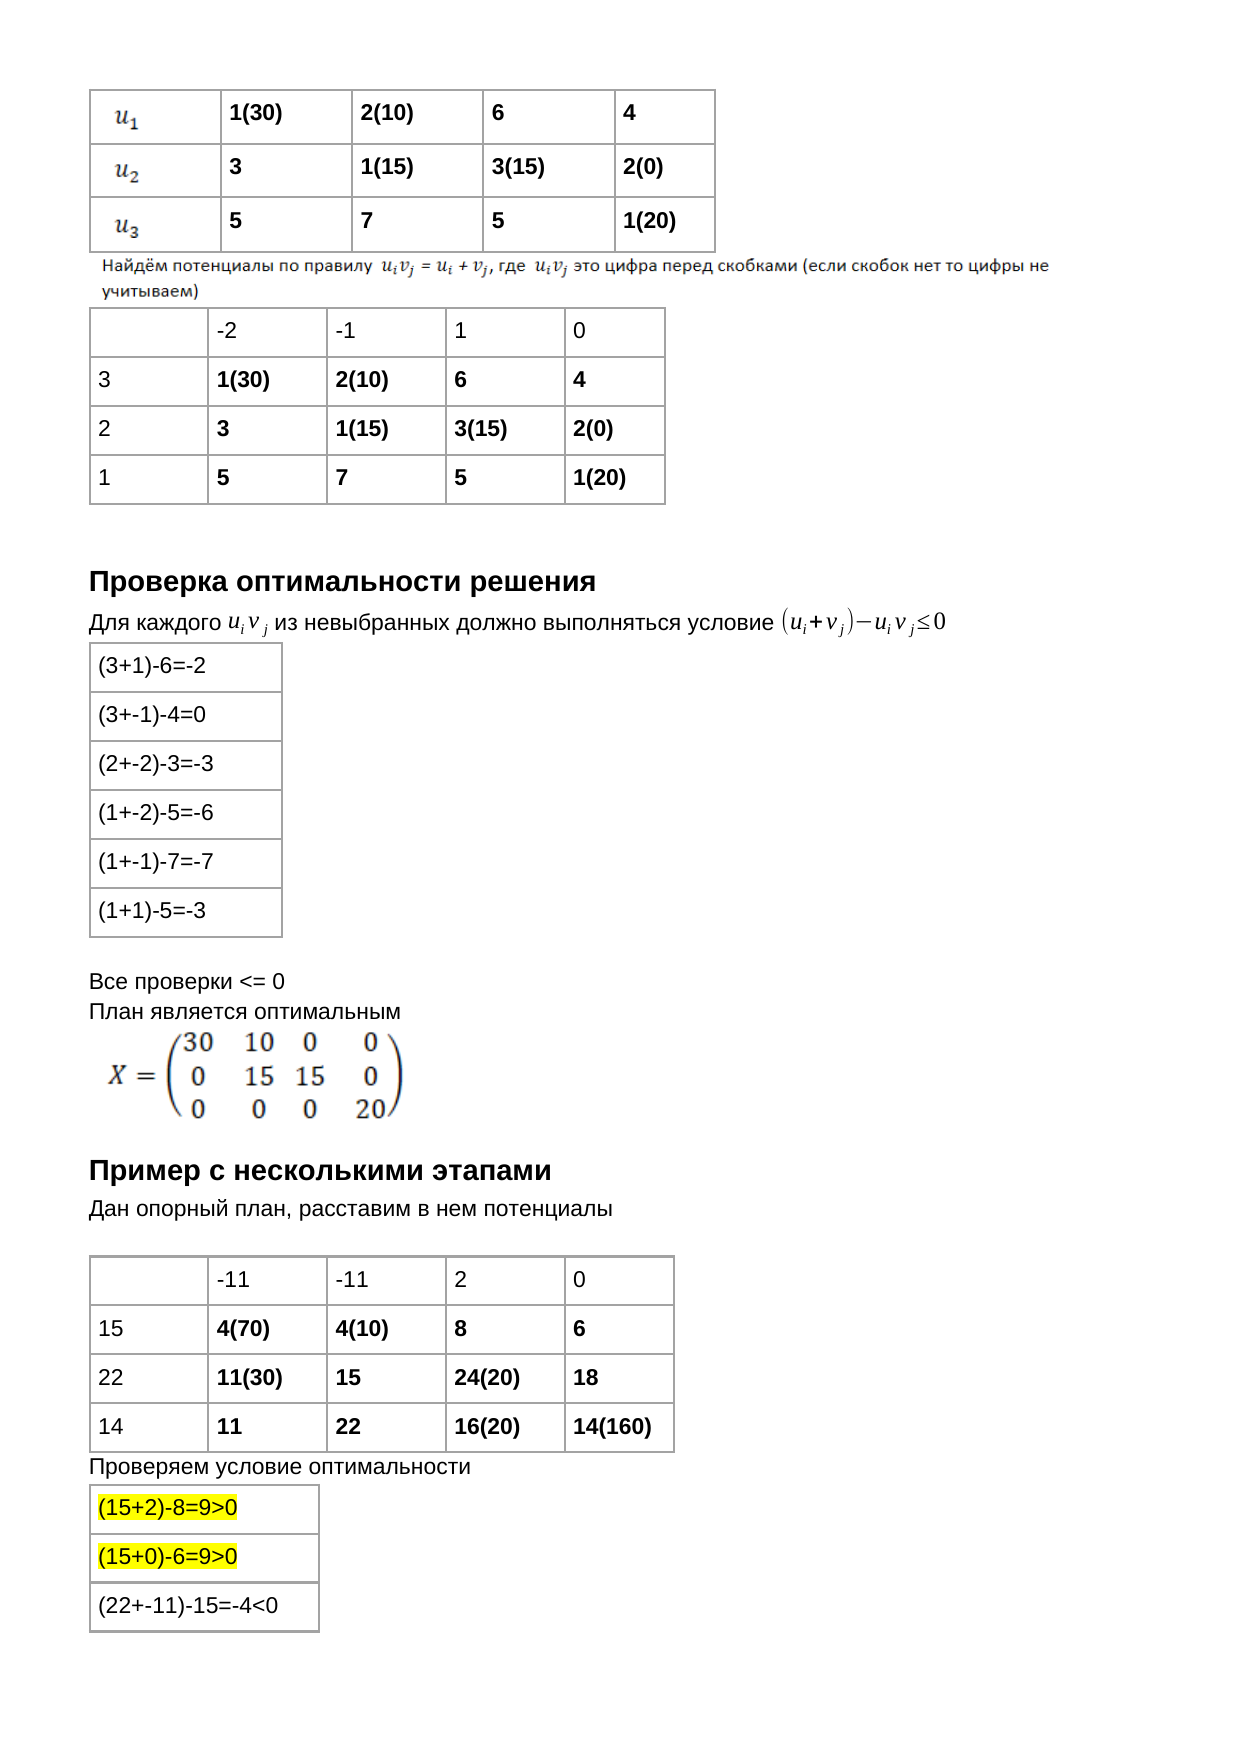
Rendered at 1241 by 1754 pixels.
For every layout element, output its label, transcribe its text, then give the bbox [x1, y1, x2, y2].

picture [88, 253, 1067, 303]
table_cell 2(0) [616, 145, 714, 196]
subtitle Пример с несколькими этапами [88, 1153, 1152, 1187]
text Дан опорный план, расставим в нем потенциалы [88, 1195, 1152, 1221]
table_cell 22 [91, 1355, 207, 1402]
table_cell 1(15) [328, 407, 445, 454]
text Для каждого из невыбранных должно выполняться условие [88, 606, 1152, 638]
table_cell 1(15) [353, 145, 482, 196]
table_cell (1+-2)-5=-6 [91, 791, 281, 838]
table_cell 1(20) [616, 198, 714, 251]
text Все проверки <= 0 [88, 968, 1152, 994]
table_cell 3 [222, 145, 351, 196]
table_header -11 [328, 1258, 445, 1304]
text План является оптимальным [88, 998, 1152, 1024]
table_cell 1(30) [209, 358, 326, 405]
table_cell 14(160) [566, 1404, 673, 1451]
table_cell (3+-1)-4=0 [91, 693, 281, 740]
picture [97, 206, 196, 238]
table_header [91, 1258, 207, 1304]
table_cell 14 [91, 1404, 207, 1451]
table_cell 5 [222, 198, 351, 251]
table_header -2 [209, 309, 326, 356]
picture [97, 152, 196, 184]
table_header (3+1)-6=-2 [91, 644, 281, 691]
table_cell 6 [484, 91, 614, 142]
table_cell 16(20) [447, 1404, 564, 1451]
table_cell (22+-11)-15=-4<0 [91, 1584, 318, 1630]
table_cell 3(15) [447, 407, 564, 454]
table_cell 22 [328, 1404, 445, 1451]
table_cell 8 [447, 1306, 564, 1353]
table_cell (1+-1)-7=-7 [91, 840, 281, 887]
table_cell [91, 145, 220, 196]
table_cell [91, 198, 220, 251]
table_cell 3(15) [484, 145, 614, 196]
table_cell 15 [328, 1355, 445, 1402]
subtitle Проверка оптимальности решения [88, 564, 1152, 598]
table_header -1 [328, 309, 445, 356]
table_cell 4(10) [328, 1306, 445, 1353]
table_cell 1(30) [222, 91, 351, 142]
table_cell 5 [484, 198, 614, 251]
table_header 0 [566, 309, 664, 356]
table_header 1 [447, 309, 564, 356]
picture [88, 1028, 506, 1120]
table_cell 1(20) [566, 456, 664, 503]
table_cell 2 [91, 407, 207, 454]
table_cell 1 [91, 456, 207, 503]
table_cell 3 [209, 407, 326, 454]
table_cell 2(10) [353, 91, 482, 142]
table_cell [91, 91, 220, 142]
table_cell 5 [209, 456, 326, 503]
table_cell 24(20) [447, 1355, 564, 1402]
picture [97, 98, 196, 131]
table_header 2 [447, 1258, 564, 1304]
table_cell 7 [353, 198, 482, 251]
table_cell (1+1)-5=-3 [91, 889, 281, 936]
table_header [91, 309, 207, 356]
table_cell 18 [566, 1355, 673, 1402]
table_cell 7 [328, 456, 445, 503]
table_cell 2(0) [566, 407, 664, 454]
table_header (15+2)-8=9>0 [91, 1486, 318, 1532]
table_header -11 [209, 1258, 326, 1304]
table_cell (2+-2)-3=-3 [91, 742, 281, 789]
table_cell 11 [209, 1404, 326, 1451]
table_cell 5 [447, 456, 564, 503]
table_cell 11(30) [209, 1355, 326, 1402]
table_cell 4(70) [209, 1306, 326, 1353]
table_cell 3 [91, 358, 207, 405]
table_cell 15 [91, 1306, 207, 1353]
table_cell 6 [447, 358, 564, 405]
table_cell (15+0)-6=9>0 [91, 1535, 318, 1581]
text Проверяем условие оптимальности [88, 1453, 1152, 1479]
table_cell 6 [566, 1306, 673, 1353]
table_cell 4 [616, 91, 714, 142]
table_cell 2(10) [328, 358, 445, 405]
table_cell 4 [566, 358, 664, 405]
table_header 0 [566, 1258, 673, 1304]
